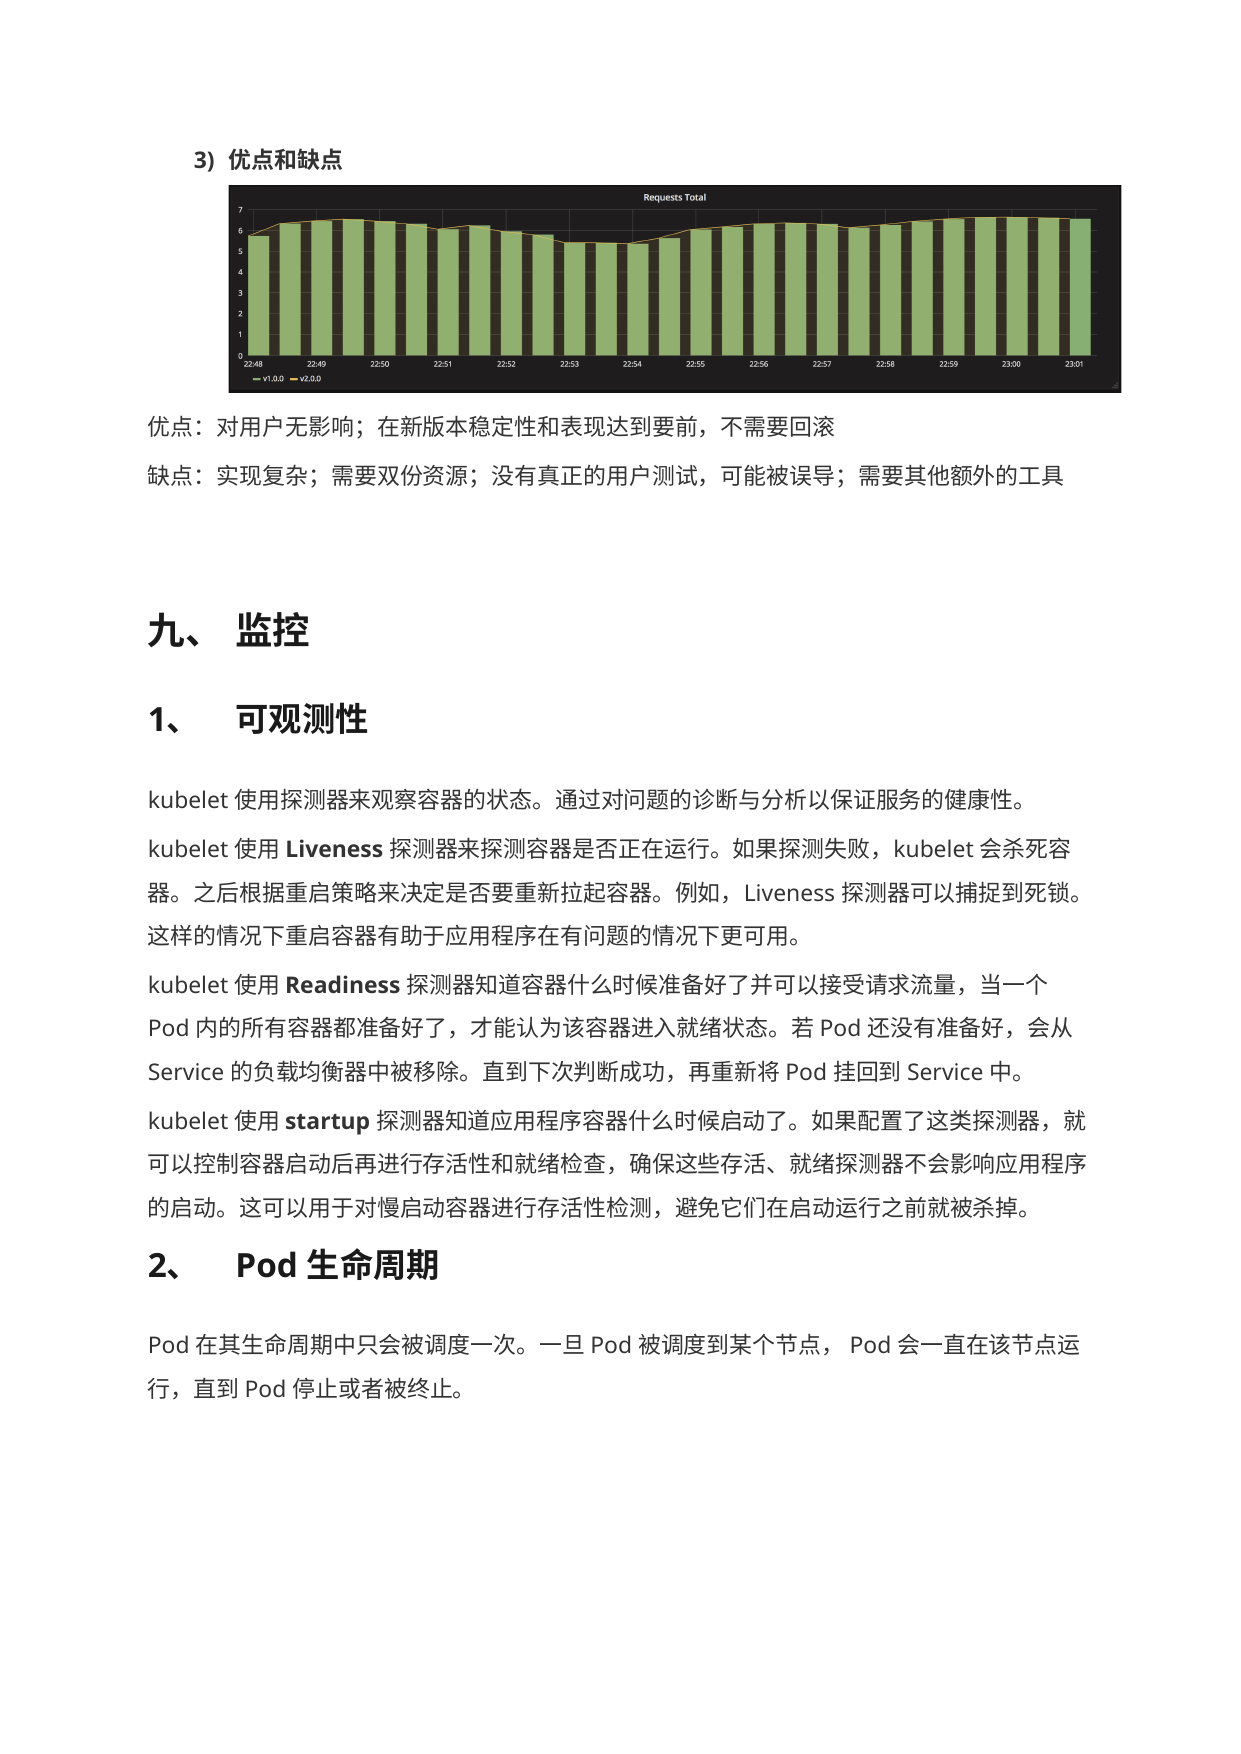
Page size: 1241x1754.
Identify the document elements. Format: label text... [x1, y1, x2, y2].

picture [228, 185, 1122, 393]
subtitle 监控 [148, 601, 1093, 655]
text kubelet 使用 Readiness 探测器知道容器什么时候准备好了并可以接受请求流量，当一个 Pod 内的所有容器都准备好了，才能认为该容器进入就绪状态。若 Pod 还没有准备好，会从 Service 的负载均衡器中被移除。直到下次判断成功，再重新将 Pod 挂回到 Service 中。 [148, 967, 1093, 1087]
subtitle Pod 生命周期 [148, 1239, 1093, 1287]
text 优点：对用户无影响；在新版本稳定性和表现达到要前，不需要回滚 [148, 408, 1093, 442]
subtitle 可观测性 [148, 693, 1093, 741]
text Pod 在其生命周期中只会被调度一次。一旦 Pod 被调度到某个节点， Pod 会一直在该节点运行，直到 Pod 停止或者被终止。 [148, 1327, 1093, 1404]
text kubelet 使用 Liveness 探测器来探测容器是否正在运行。如果探测失败，kubelet 会杀死容器。之后根据重启策略来决定是否要重新拉起容器。例如，Liveness 探测器可以捕捉到死锁。这样的情况下重启容器有助于应用程序在有问题的情况下更可用。 [148, 831, 1093, 951]
text kubelet 使用 startup 探测器知道应用程序容器什么时候启动了。如果配置了这类探测器，就可以控制容器启动后再进行存活性和就绪检查，确保这些存活、就绪探测器不会影响应用程序的启动。这可以用于对慢启动容器进行存活性检测，避免它们在启动运行之前就被杀掉。 [148, 1103, 1093, 1223]
text kubelet 使用探测器来观察容器的状态。通过对问题的诊断与分析以保证服务的健康性。 [148, 782, 1093, 815]
text 缺点：实现复杂；需要双份资源；没有真正的用户测试，可能被误导；需要其他额外的工具 [148, 458, 1093, 491]
